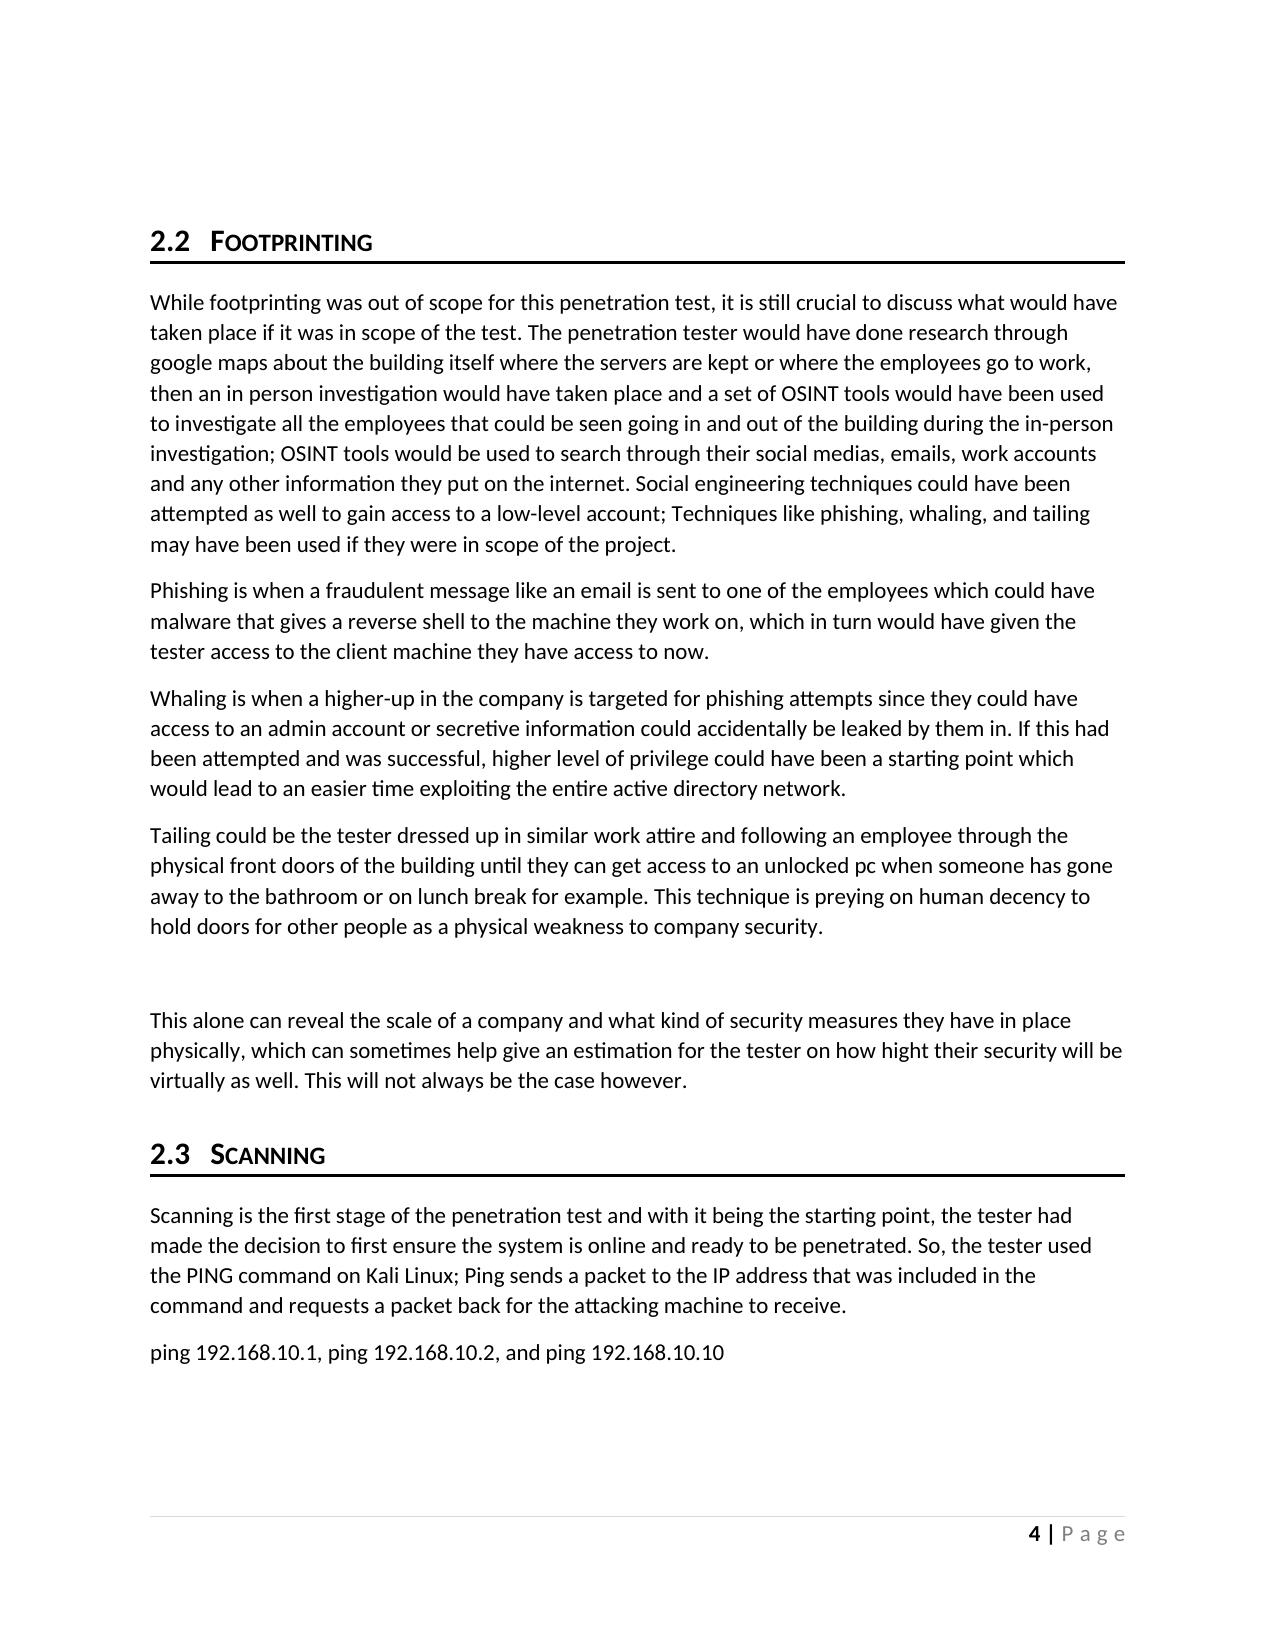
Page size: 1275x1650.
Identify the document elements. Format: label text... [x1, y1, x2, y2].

text This alone can reveal the scale of a company and what kind of security measures they have in place physically, which can sometimes help give an estimation for the tester on how hight their security will be virtually as well. This will not always be the case however. [150, 1006, 1125, 1094]
text Whaling is when a higher-up in the company is targeted for phishing attempts since they could have access to an admin account or secretive information could accidentally be leaked by them in. If this had been attempted and was successful, higher level of privilege could have been a starting point which would lead to an easier time exploiting the entire active directory network. [150, 684, 1125, 802]
text Scanning is the first stage of the penetration test and with it being the starting point, the tester had made the decision to first ensure the system is online and ready to be penetrated. So, the tester used the PING command on Kali Linux; Ping sends a packet to the IP address that was included in the command and requests a packet back for the attacking machine to receive. [150, 1201, 1125, 1320]
text ping 192.168.10.1, ping 192.168.10.2, and ping 192.168.10.10 [150, 1338, 1125, 1367]
subtitle Footprinting [150, 221, 1125, 261]
subtitle Scanning [150, 1134, 1125, 1174]
text While footprinting was out of scope for this penetration test, it is still crucial to discuss what would have taken place if it was in scope of the test. The penetration tester would have done research through google maps about the building itself where the servers are kept or where the employees go to work, then an in person investigation would have taken place and a set of OSINT tools would have been used to investigate all the employees that could be seen going in and out of the building during the in-person investigation; OSINT tools would be used to search through their social medias, emails, work accounts and any other information they put on the internet. Social engineering techniques could have been attempted as well to gain access to a low-level account; Techniques like phishing, whaling, and tailing may have been used if they were in scope of the project. [150, 288, 1125, 558]
text Tailing could be the tester dressed up in similar work attire and following an employee through the physical front doors of the building until they can get access to an unlocked pc when someone has gone away to the bathroom or on lunch break for example. This technique is preying on human decency to hold doors for other people as a physical weakness to company security. [150, 821, 1125, 940]
text Phishing is when a fraudulent message like an email is sent to one of the employees which could have malware that gives a reverse shell to the machine they work on, which in turn would have given the tester access to the client machine they have access to now. [150, 577, 1125, 665]
